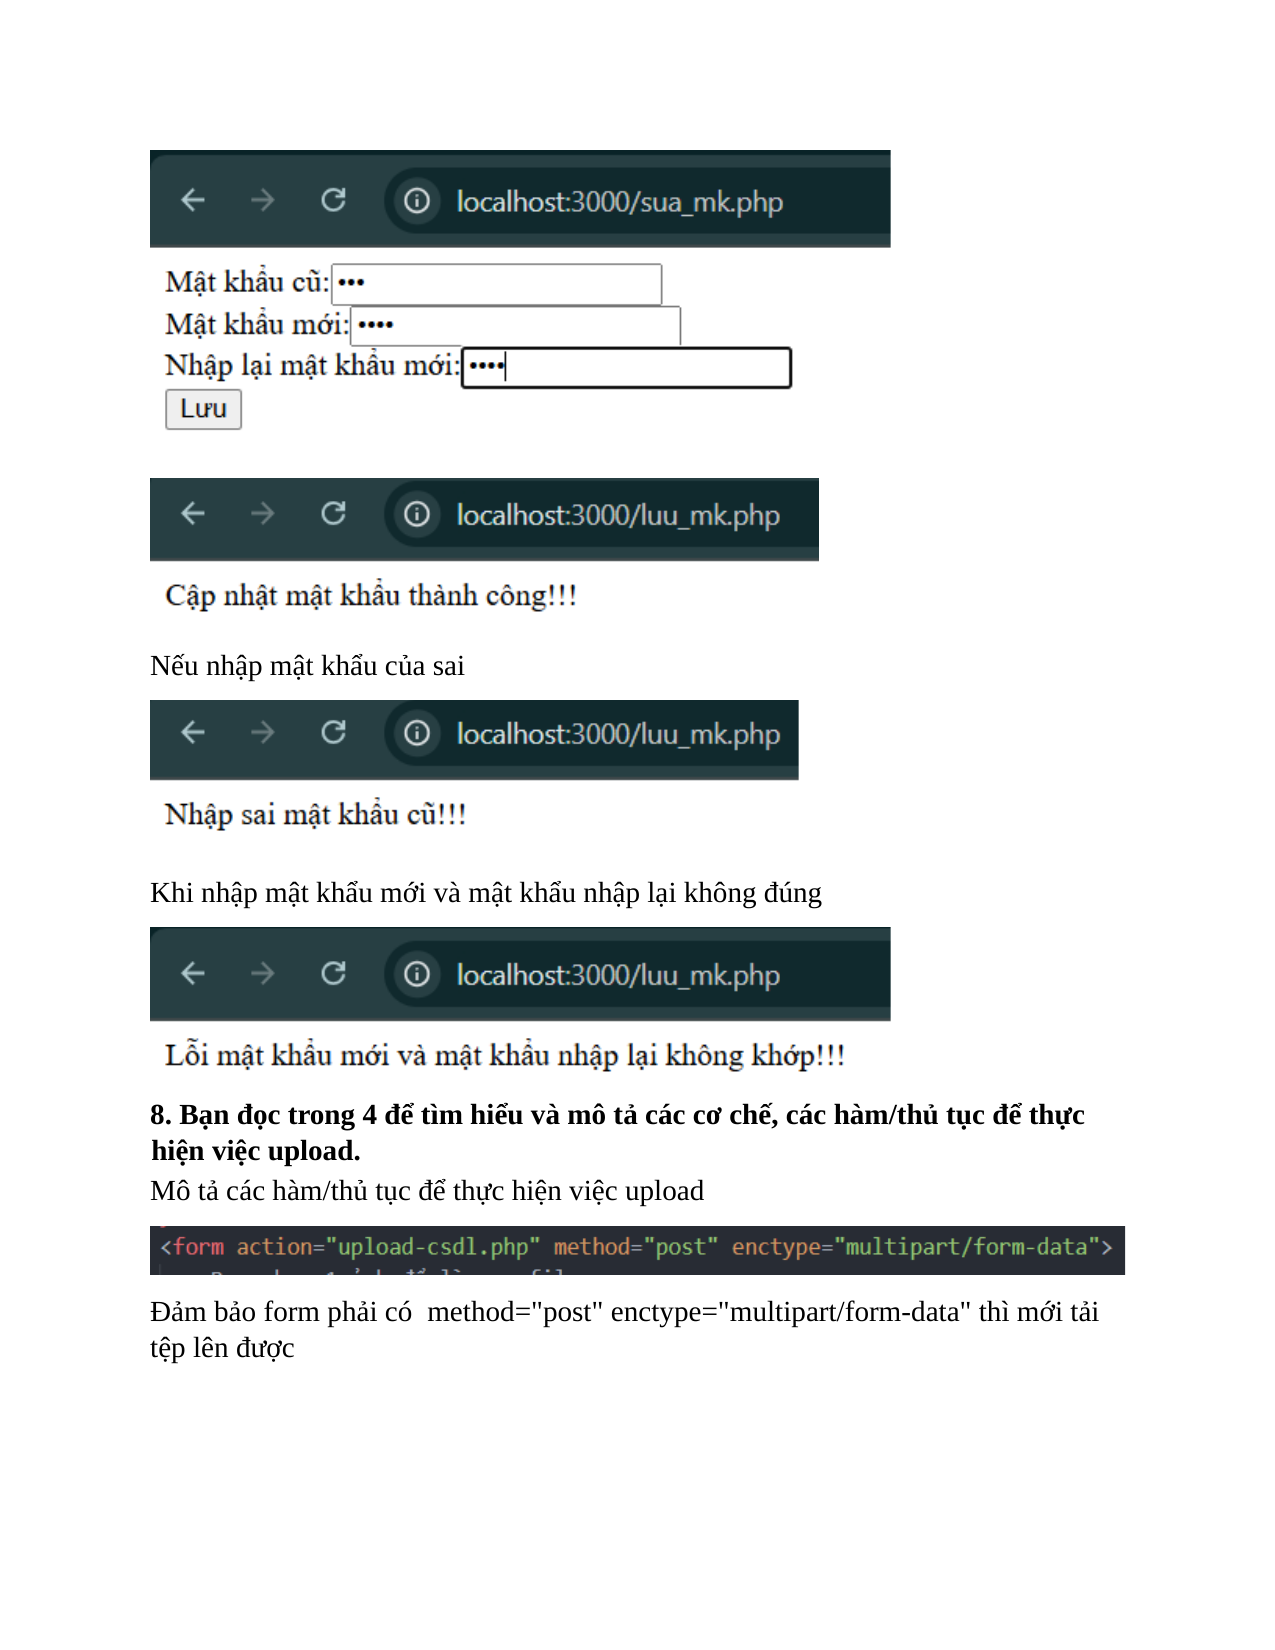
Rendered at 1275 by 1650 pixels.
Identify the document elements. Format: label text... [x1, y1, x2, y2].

text Mô tả các hàm/thủ tục để thực hiện việc upload [150, 1173, 1125, 1207]
picture [150, 150, 891, 460]
text Khi nhập mật khẩu mới và mật khẩu nhập lại không đúng [150, 875, 1125, 908]
subtitle 8. Bạn đọc trong 4 để tìm hiểu và mô tả các cơ chế, các hàm/thủ tục để thực hiện việc upload. [150, 1097, 1125, 1166]
text Đảm bảo form phải có method="post" enctype="multipart/form-data" thì mới tải tệp lên được [150, 1294, 1125, 1364]
picture [150, 478, 819, 629]
picture [150, 700, 799, 856]
picture [150, 927, 891, 1078]
picture [150, 1226, 1125, 1275]
text Nếu nhập mật khẩu của sai [150, 648, 1125, 681]
